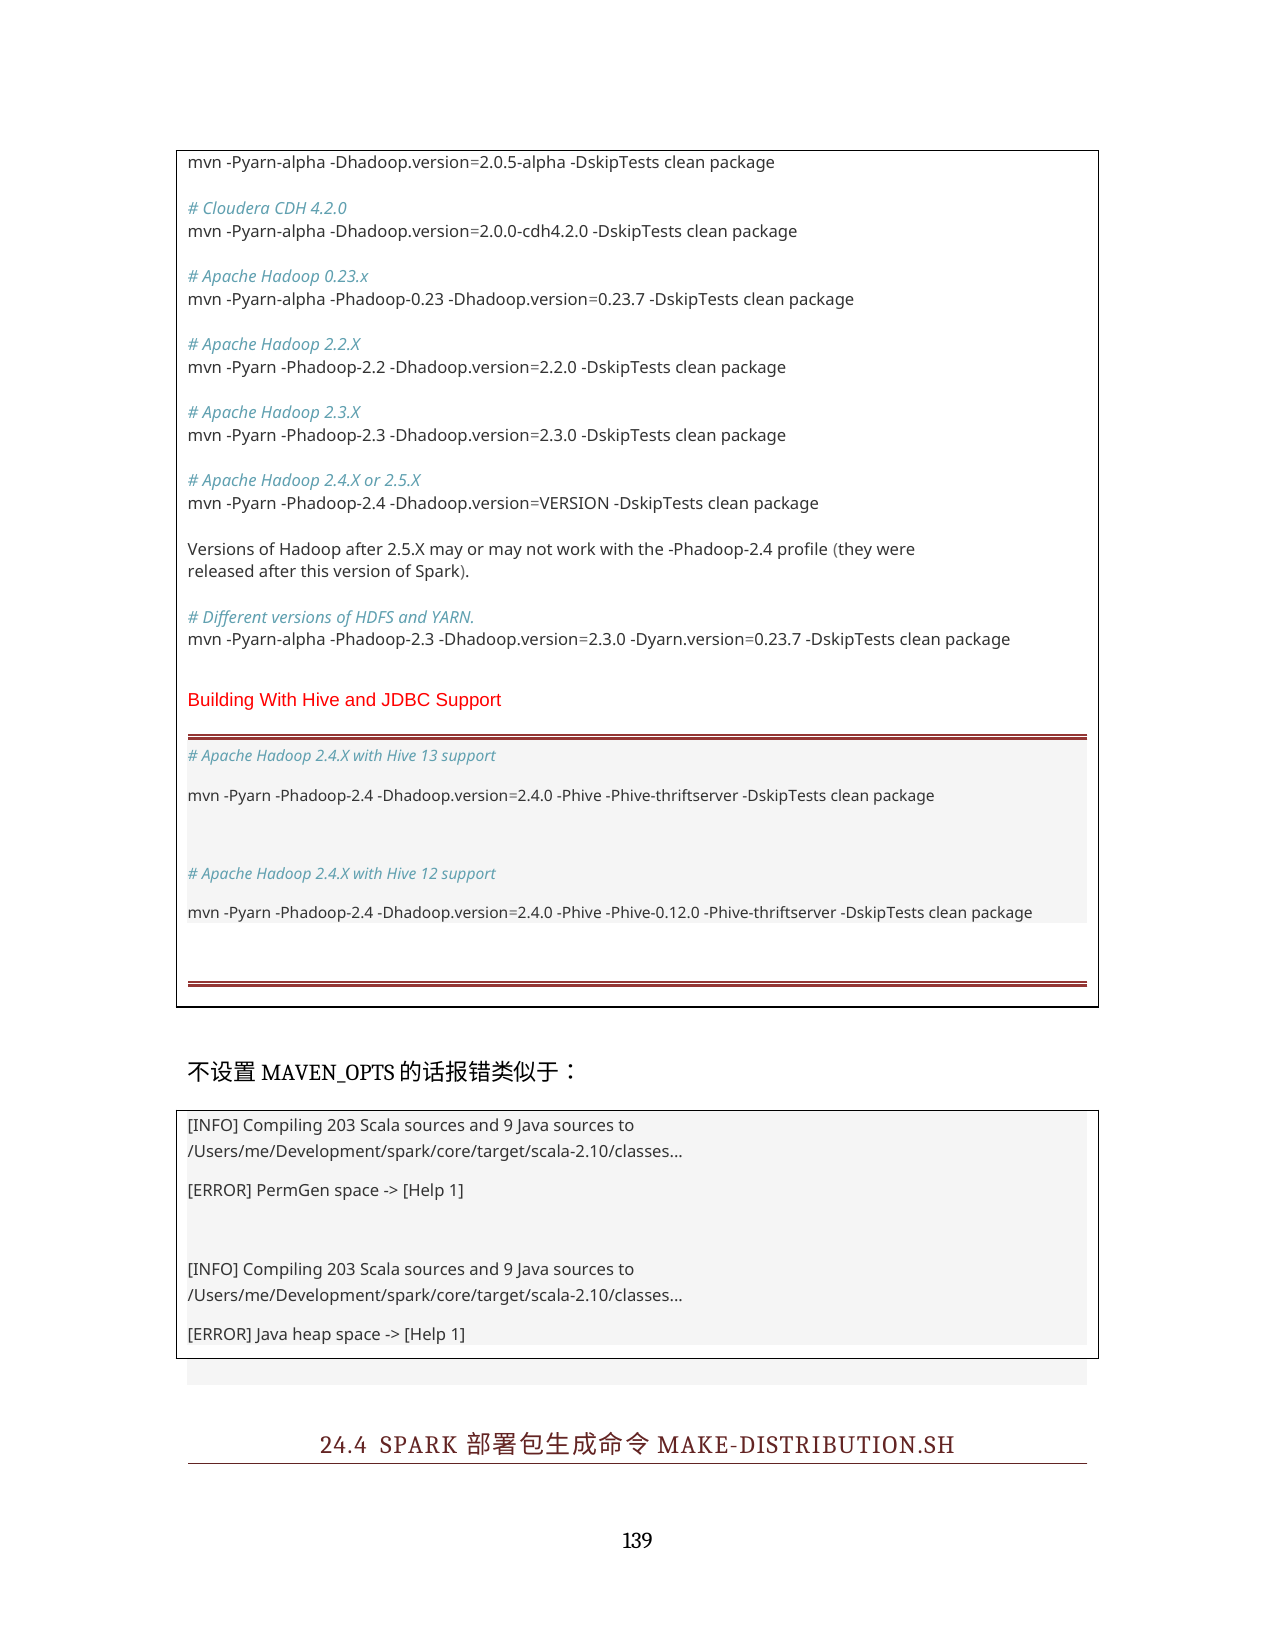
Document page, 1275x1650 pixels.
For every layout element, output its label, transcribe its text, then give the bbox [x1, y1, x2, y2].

text 不设置MAVEN_OPTS的话报错类似于： [187, 1056, 1087, 1087]
table_header [INFO] Compiling 203 Scala sources and 9 Java sources to /Users/me/Development/spark/core/target/scala-2.10/classes... [ERROR] PermGen space -> [Help 1] [INFO] Compiling 203 Scala sources and 9 Java sources to /Users/me/Development/spark/core/target/scala-2.10/classes... [ERROR] Java heap space -> [Help 1] [177, 1111, 1098, 1358]
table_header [177, 151, 1098, 1006]
subtitle Spark 部署包生成命令make-distribution.sh [187, 1427, 1087, 1464]
